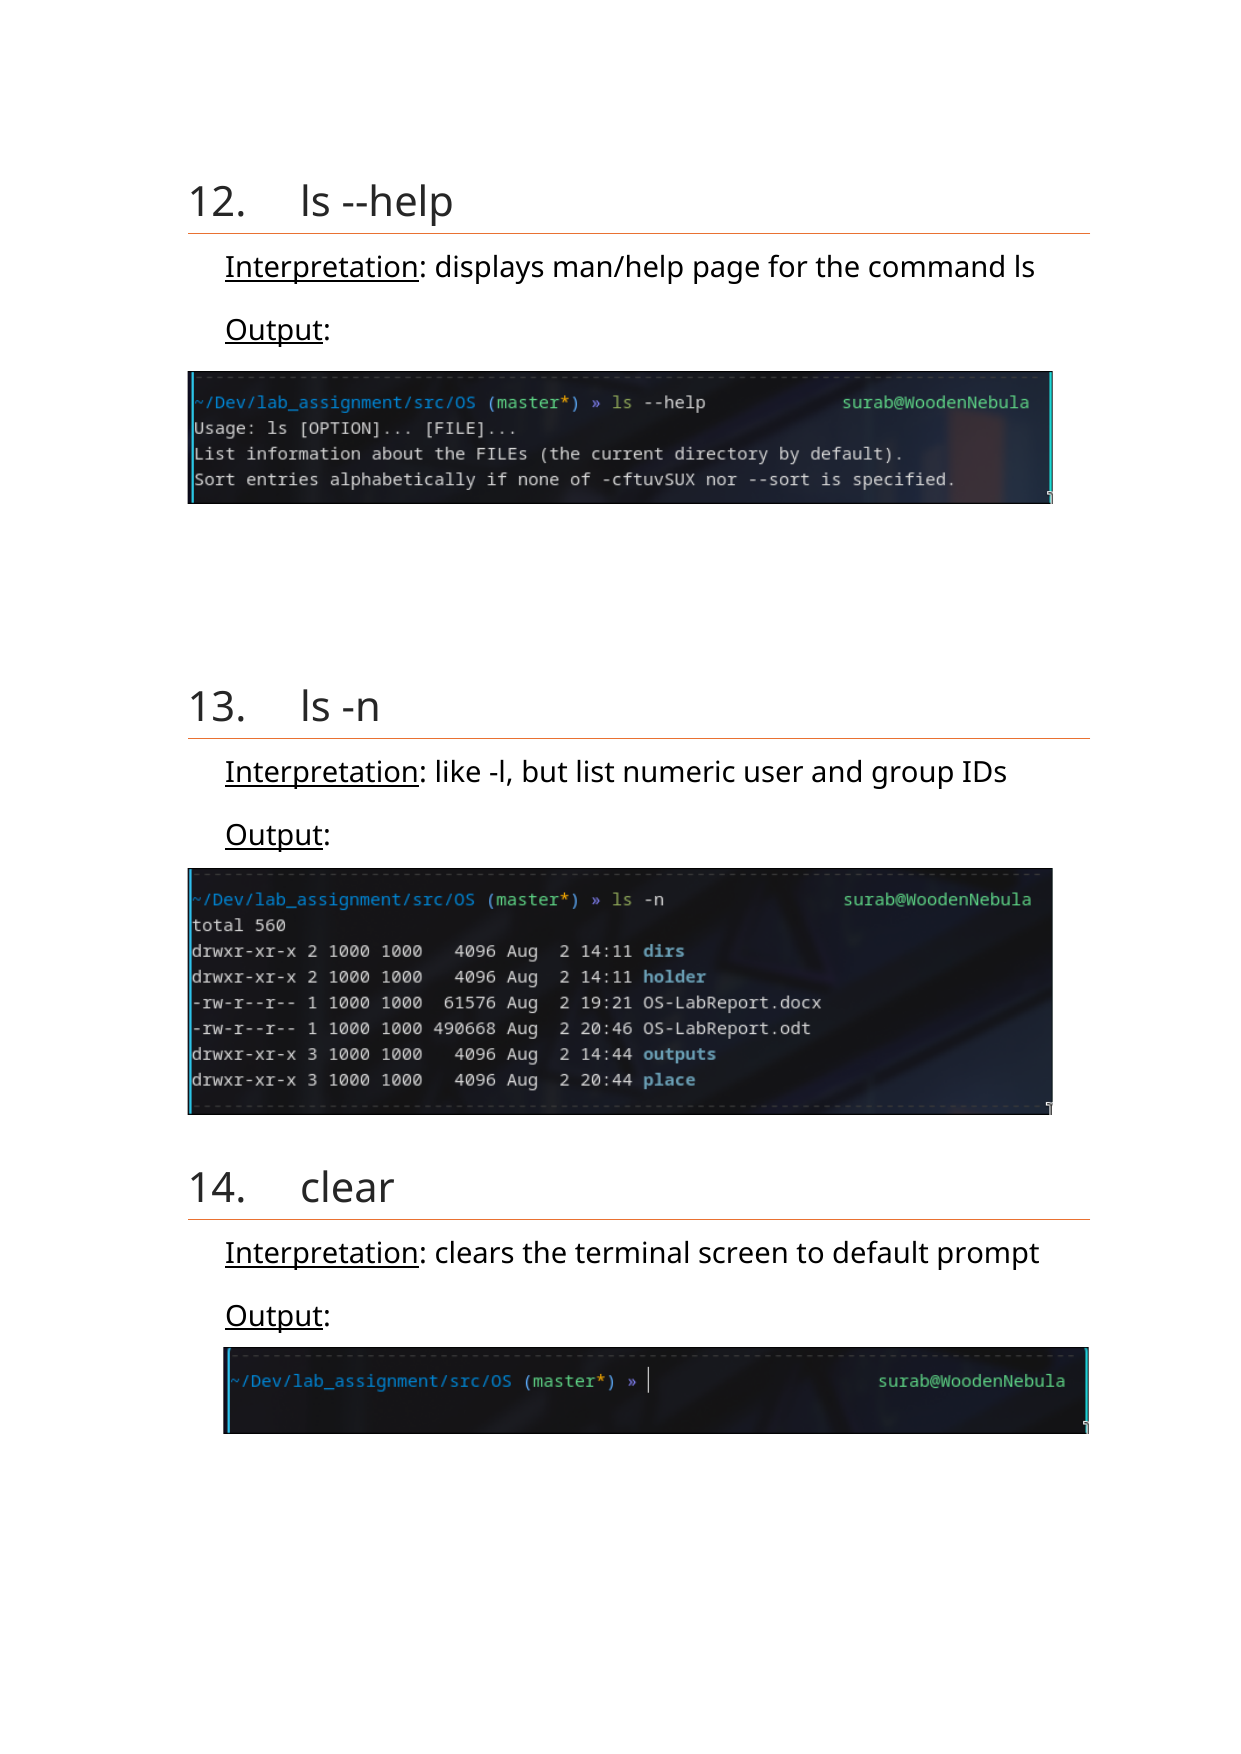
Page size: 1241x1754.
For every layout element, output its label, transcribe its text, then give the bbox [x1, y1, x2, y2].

subtitle ls -n [187, 677, 1090, 739]
text Output: [225, 1295, 1090, 1334]
picture [187, 868, 1053, 1115]
picture [187, 371, 1053, 504]
text Output: [225, 814, 1090, 854]
text Interpretation: like -l, but list numeric user and group IDs [225, 752, 1090, 791]
text Output: [225, 309, 1090, 348]
subtitle ls --help [187, 172, 1090, 234]
picture [223, 1347, 1089, 1434]
text Interpretation: clears the terminal screen to default prompt [225, 1233, 1090, 1272]
text Interpretation: displays man/help page for the command ls [225, 247, 1090, 286]
